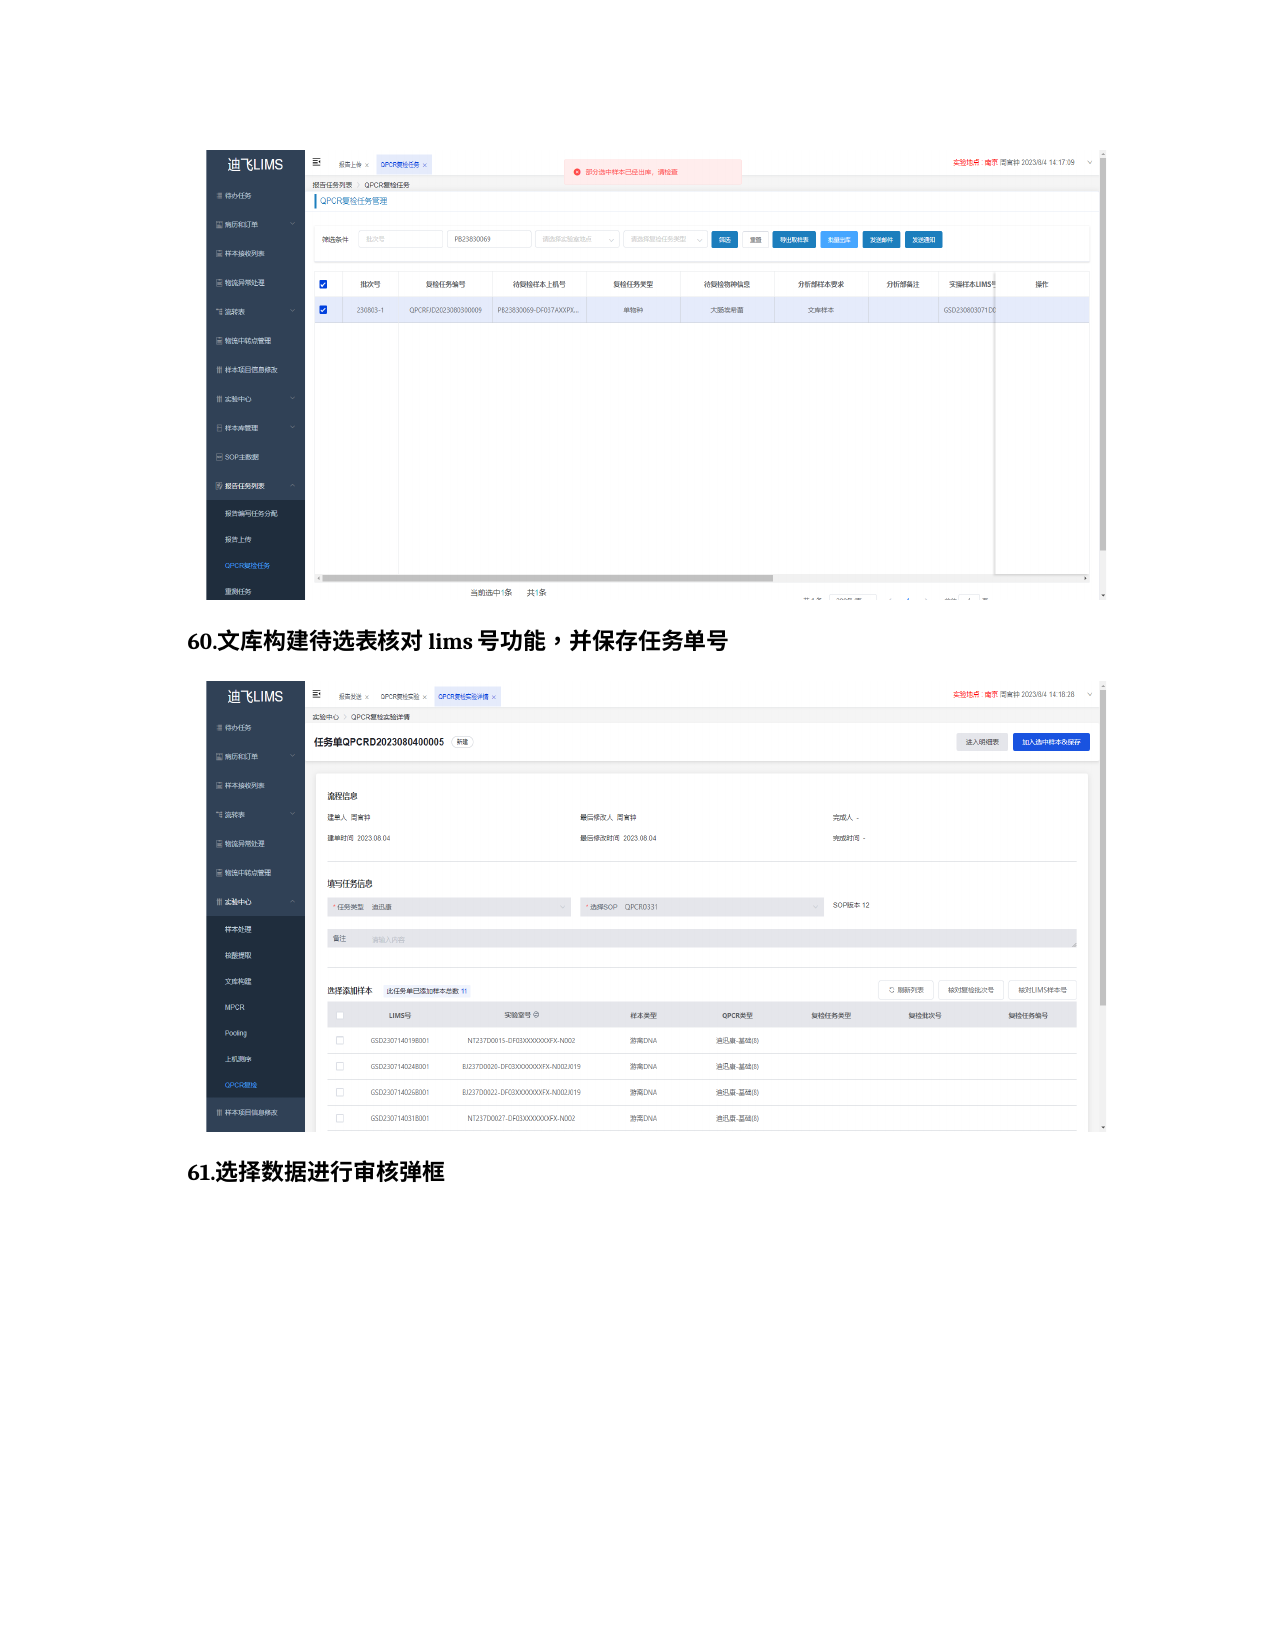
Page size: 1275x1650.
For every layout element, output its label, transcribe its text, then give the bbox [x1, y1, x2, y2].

picture [206, 681, 1107, 1132]
picture [206, 150, 1107, 600]
text 60.文库构建待选表核对lims号功能，并保存任务单号 [187, 625, 1087, 656]
text 61.选择数据进行审核弹框 [187, 1156, 1087, 1187]
